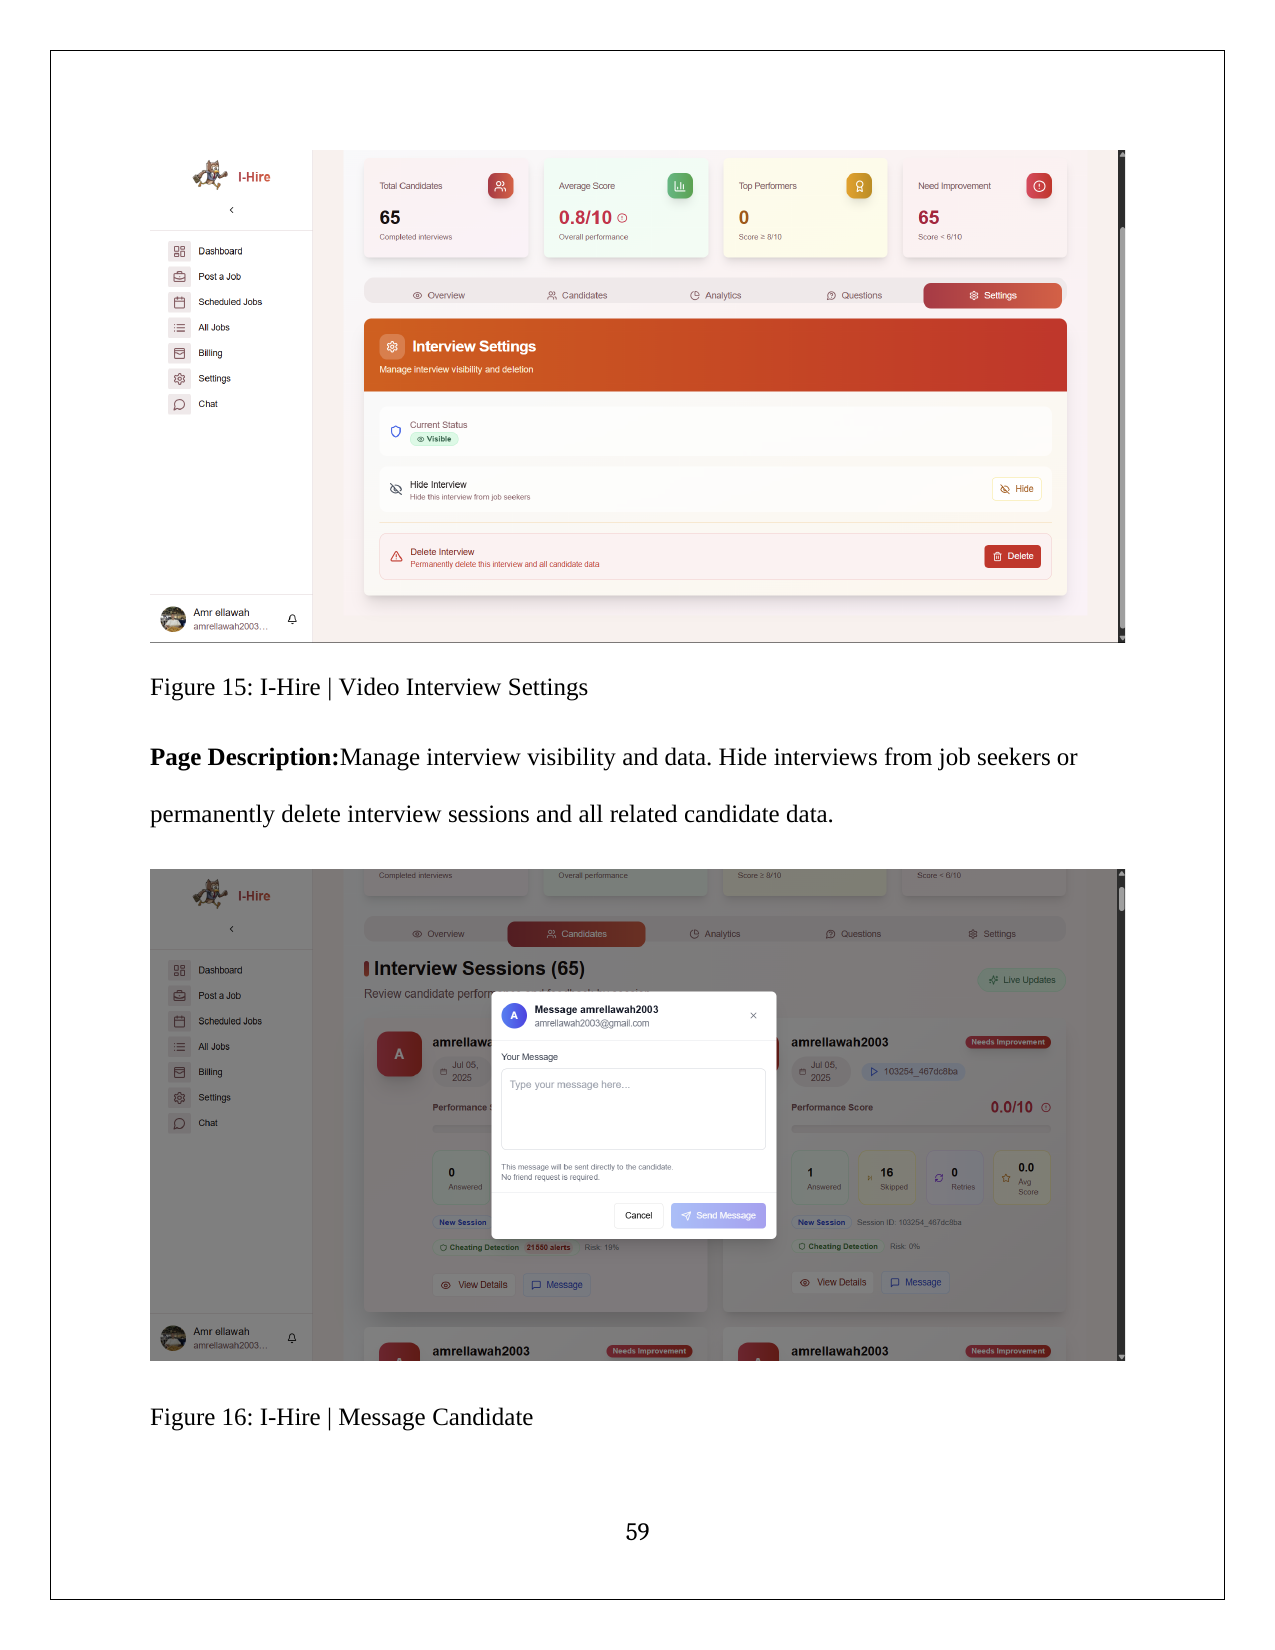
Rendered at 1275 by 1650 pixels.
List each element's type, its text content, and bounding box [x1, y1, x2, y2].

picture [150, 150, 1125, 643]
text Figure 15: I-Hire | Video Interview Settings [150, 643, 1125, 700]
text Page Description:Manage interview visibility and data. Hide interviews from job seekers or permanently delete interview sessions and all related candidate data. [150, 742, 1125, 828]
text Figure 16: I-Hire | Message Candidate [150, 1402, 1125, 1430]
picture [150, 869, 1125, 1361]
